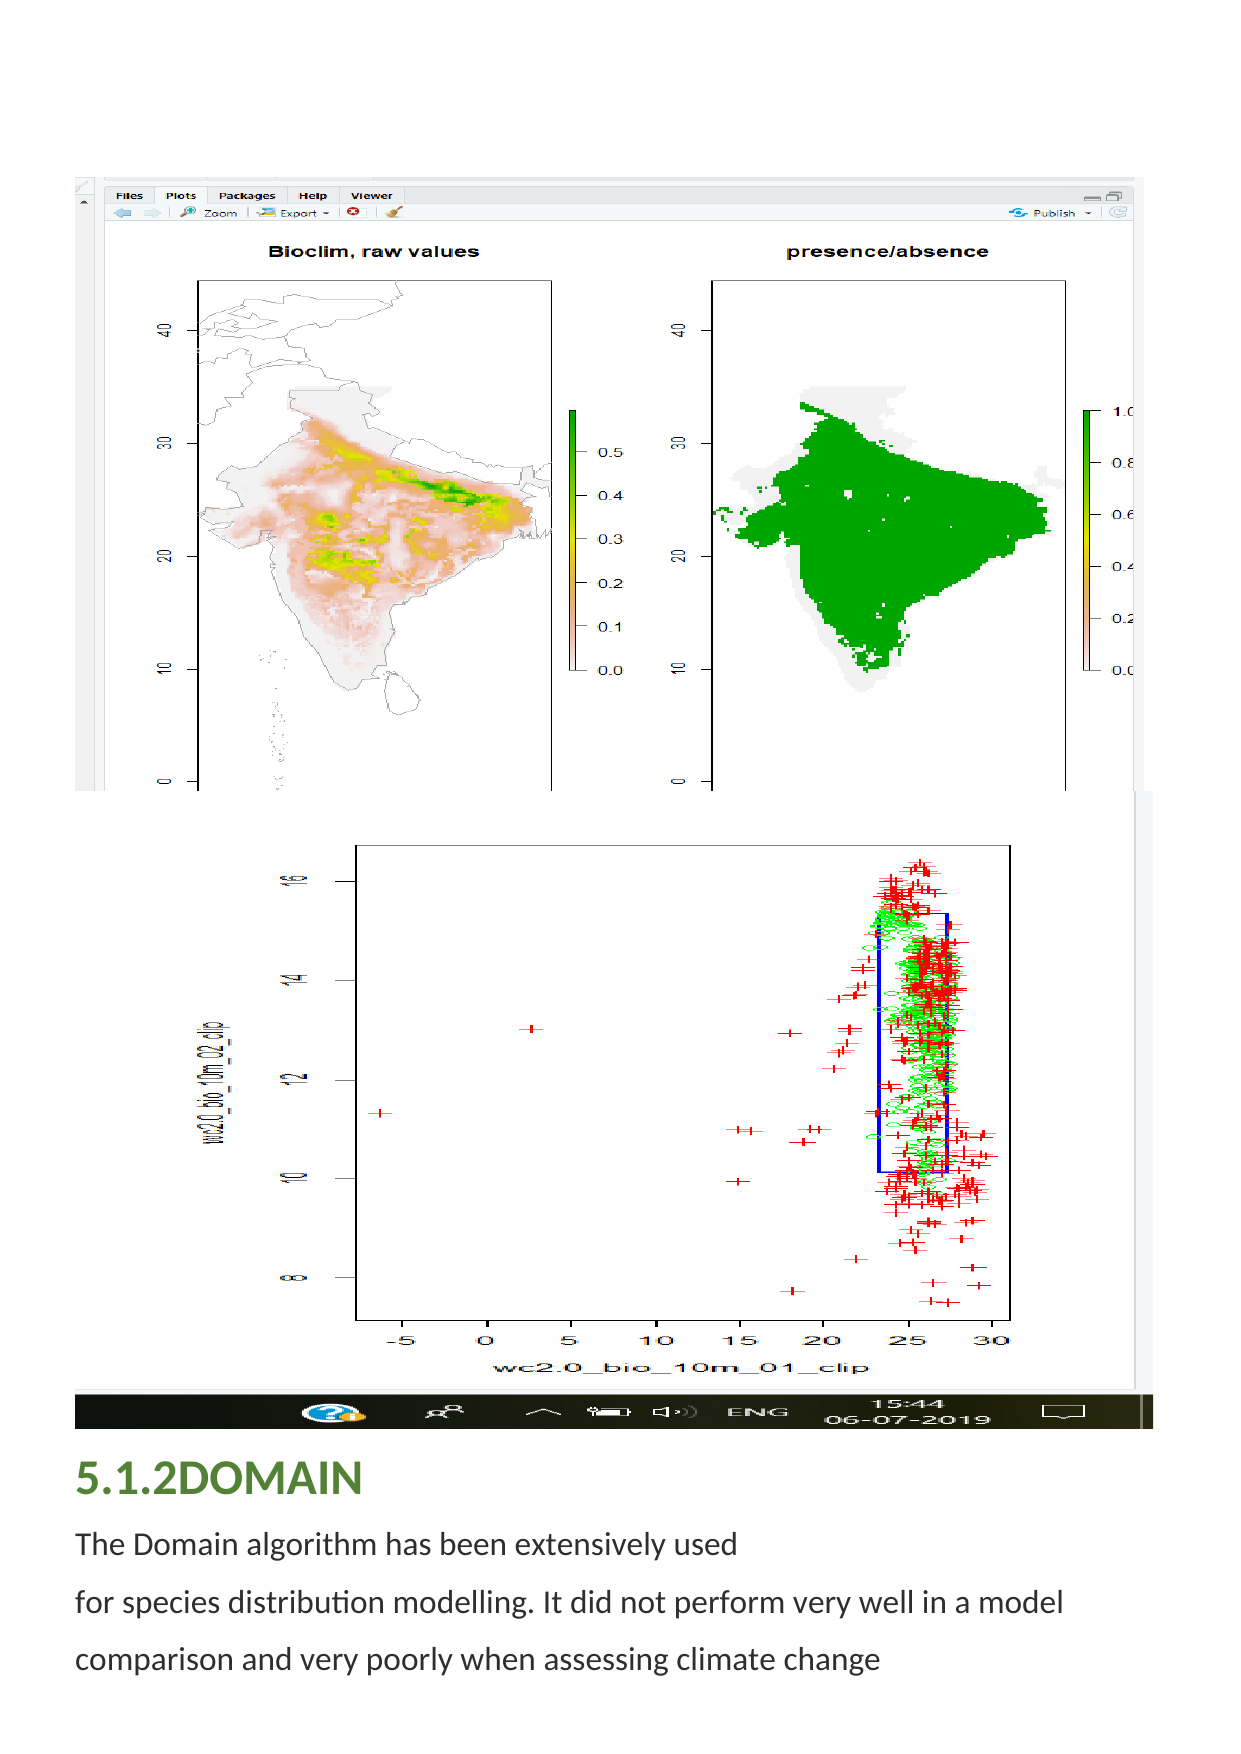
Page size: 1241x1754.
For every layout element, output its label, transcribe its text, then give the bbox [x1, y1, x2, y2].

text comparison and very poorly when assessing climate change [75, 1638, 1165, 1679]
picture [75, 177, 1154, 1429]
text The Domain algorithm has been extensively used [75, 1523, 1165, 1564]
text for species distribution modelling. It did not perform very well in a model [75, 1581, 1165, 1622]
